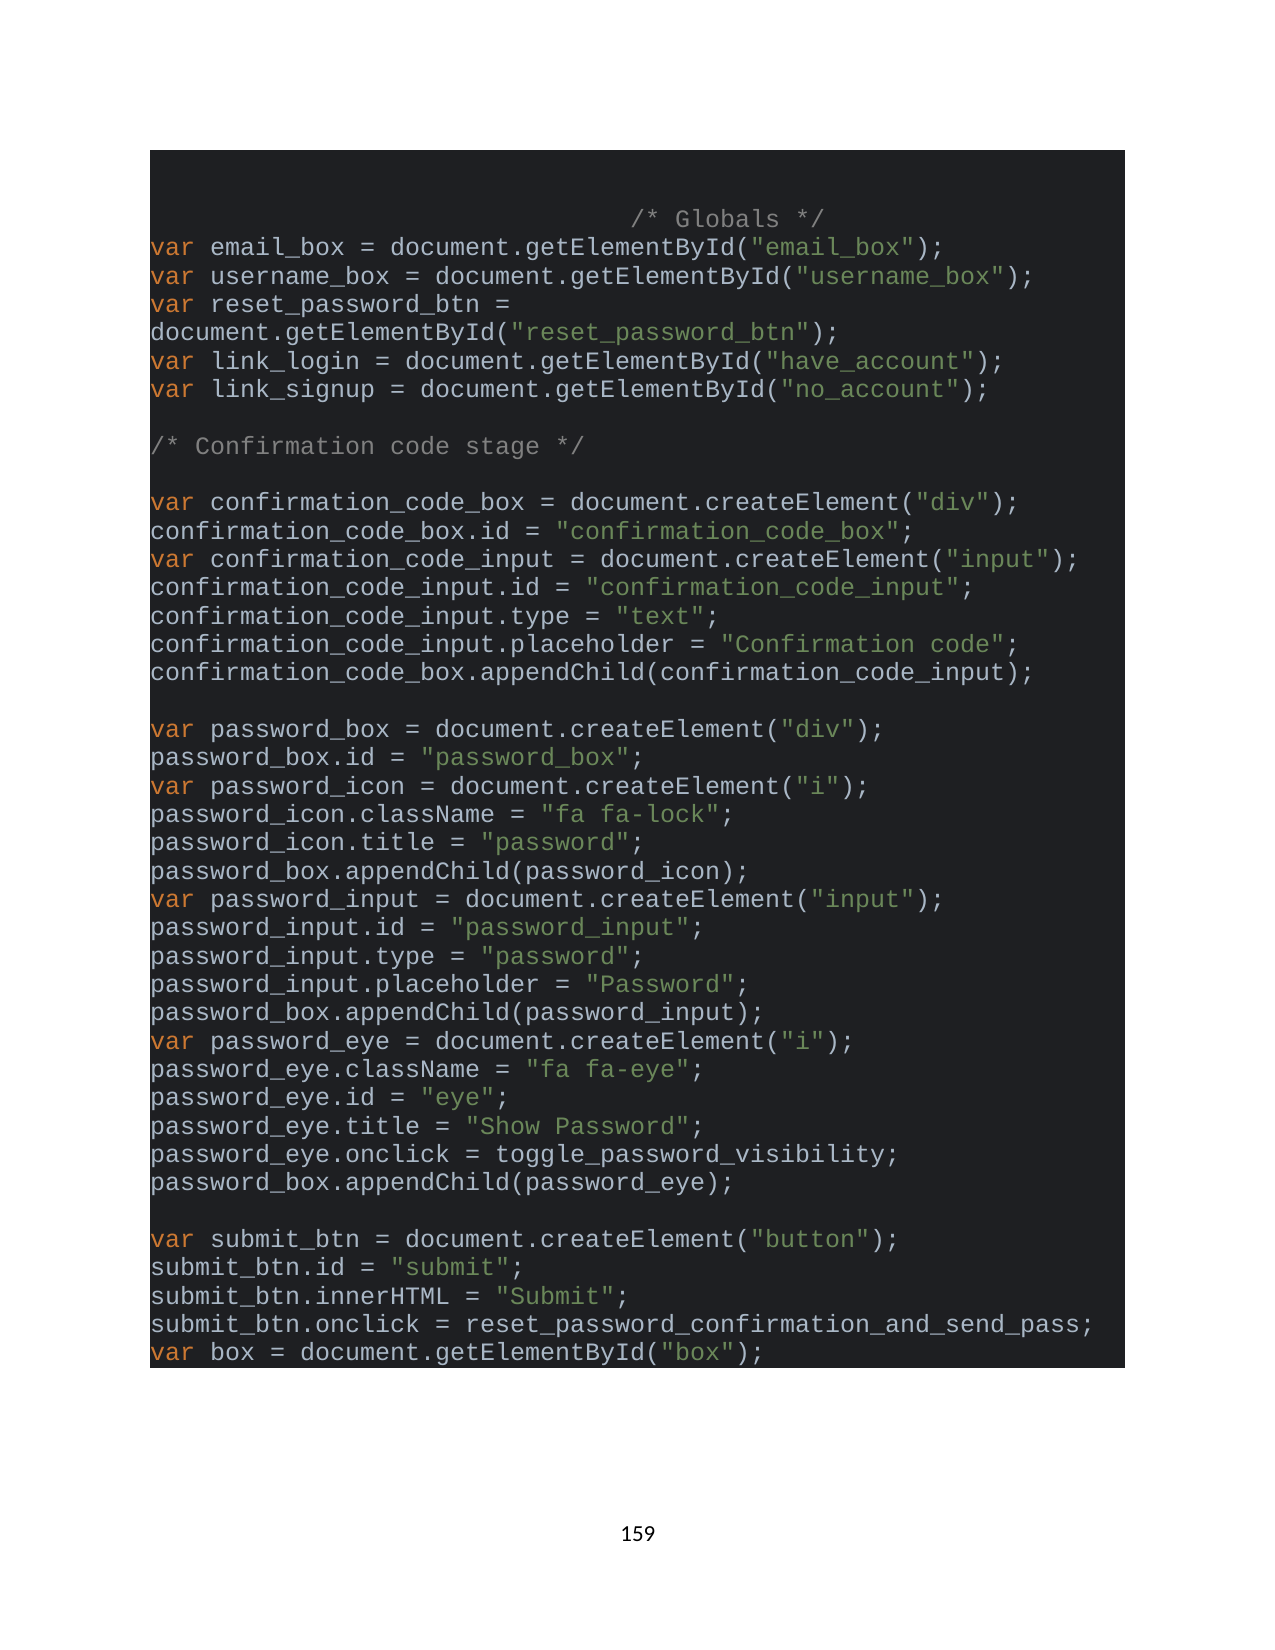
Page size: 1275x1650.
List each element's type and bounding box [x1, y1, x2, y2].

text [150, 150, 1125, 1368]
